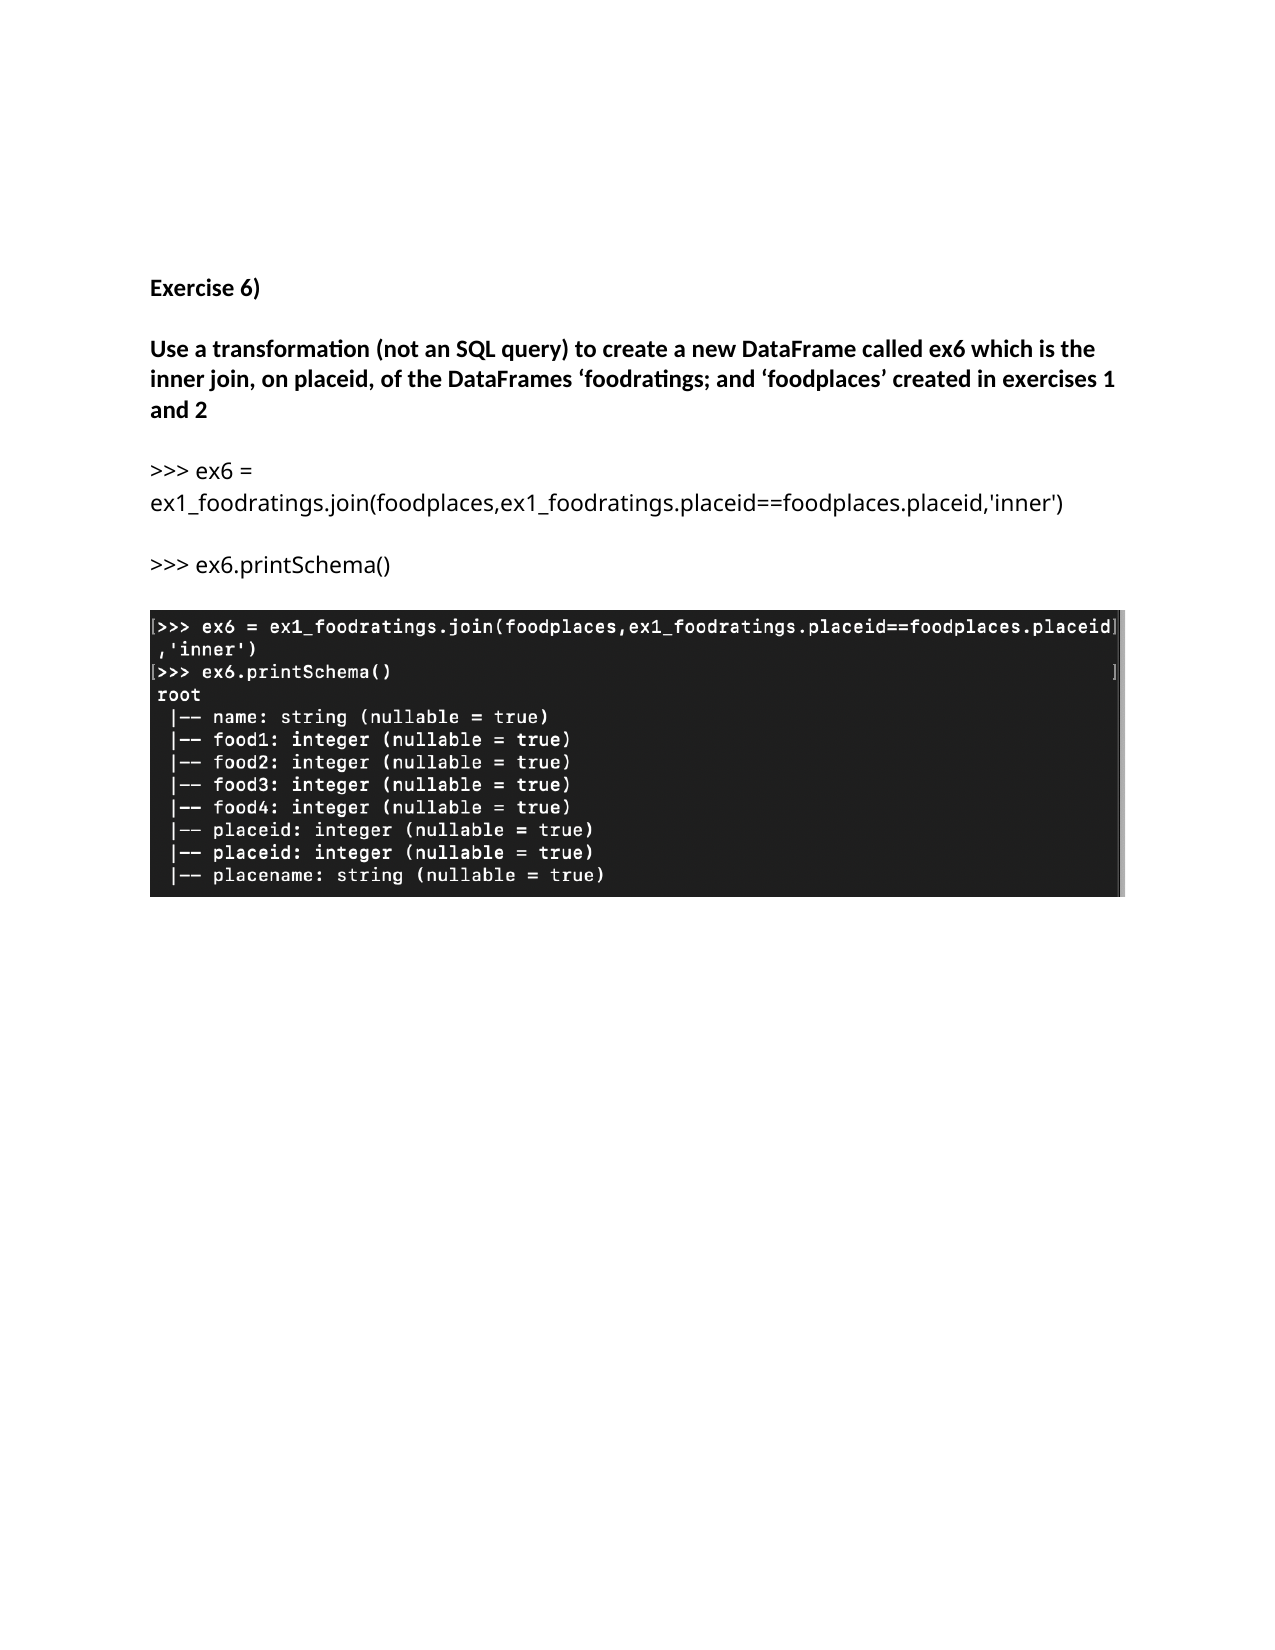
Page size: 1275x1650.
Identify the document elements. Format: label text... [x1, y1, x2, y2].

text Exercise 6) [150, 272, 1125, 303]
text Use a transformation (not an SQL query) to create a new DataFrame called ex6 which is the inner join, on placeid, of the DataFrames ‘foodratings; and ‘foodplaces’ created in exercises 1 and 2 [150, 333, 1125, 425]
text >>> ex6 = ex1_foodratings.join(foodplaces,ex1_foodratings.placeid==foodplaces.placeid,'inner') [150, 455, 1125, 518]
picture [150, 610, 1125, 897]
text >>> ex6.printSchema() [150, 549, 1125, 610]
